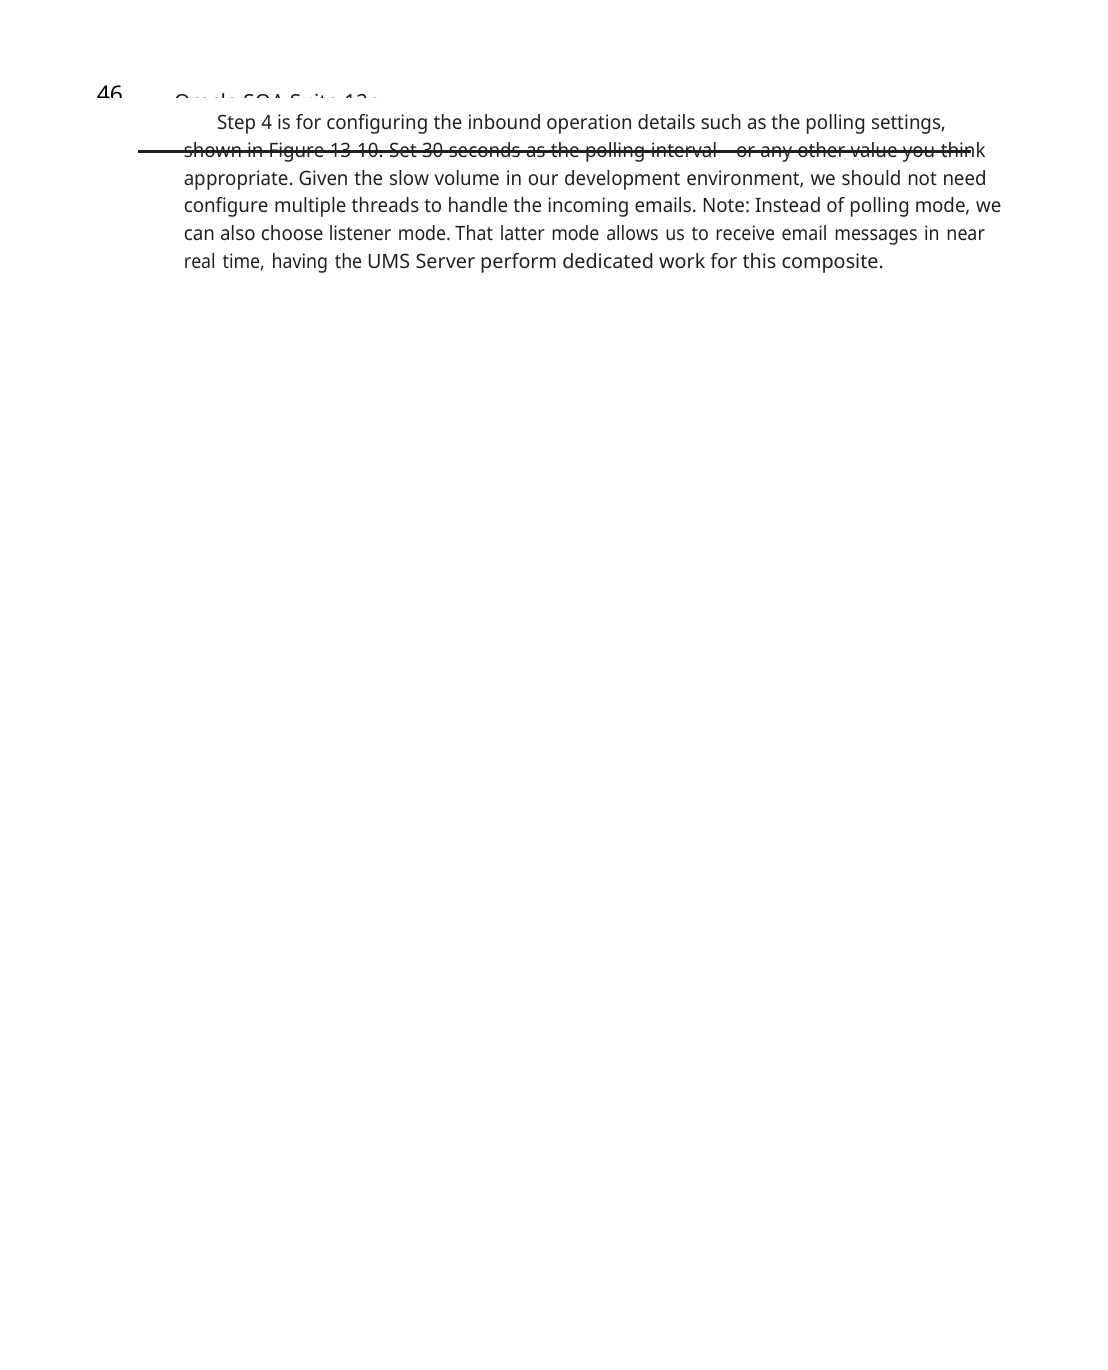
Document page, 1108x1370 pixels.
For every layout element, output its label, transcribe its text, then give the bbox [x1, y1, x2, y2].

text Step 4 is for configuring the inbound operation details such as the polling settings, shown in Figure 13-10. Set 30 seconds as the polling interval—or any other value you think appropriate. Given the slow volume in our development environment, we should not need configure multiple threads to handle the incoming emails. Note: Instead of polling mode, we can also choose listener mode. That latter mode allows us to receive email messages in near real time, having the UMS Server perform dedicated work for this composite. [184, 108, 1008, 274]
